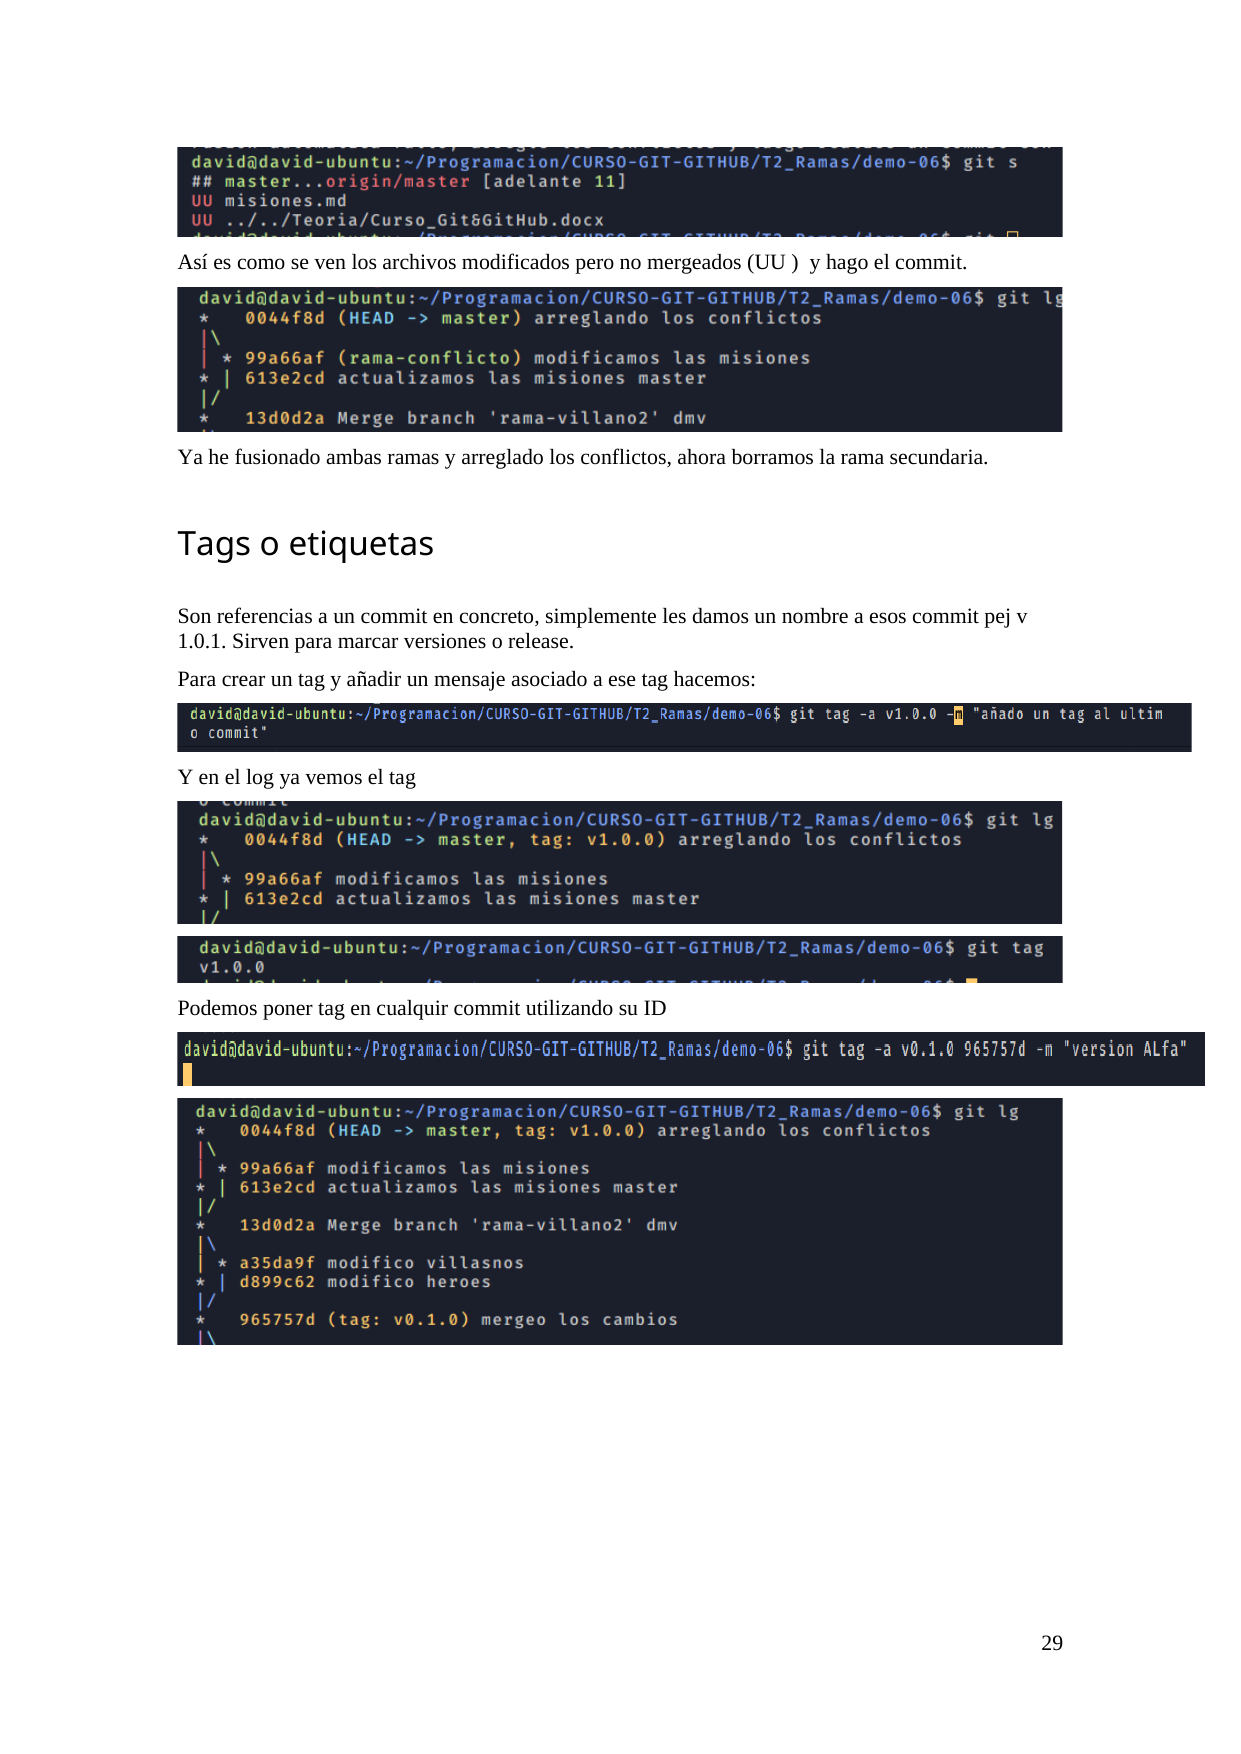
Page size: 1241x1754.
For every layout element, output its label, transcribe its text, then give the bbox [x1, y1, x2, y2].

picture [177, 1032, 1205, 1086]
text Para crear un tag y añadir un mensaje asociado a ese tag hacemos: [177, 666, 1063, 691]
text Así es como se ven los archivos modificados pero no mergeados (UU ) y hago el commit. [177, 249, 1063, 274]
picture [177, 1098, 1063, 1345]
subtitle Tags o etiquetas [177, 519, 1063, 565]
picture [177, 147, 1063, 237]
picture [177, 703, 1192, 752]
text Y en el log ya vemos el tag [177, 764, 1063, 789]
picture [177, 936, 1063, 983]
picture [177, 801, 1063, 924]
text Ya he fusionado ambas ramas y arreglado los conflictos, ahora borramos la rama secundaria. [177, 444, 1063, 469]
text Podemos poner tag en cualquir commit utilizando su ID [177, 995, 1063, 1020]
picture [177, 287, 1063, 432]
text Son referencias a un commit en concreto, simplemente les damos un nombre a esos commit pej v 1.0.1. Sirven para marcar versiones o release. [177, 603, 1063, 653]
